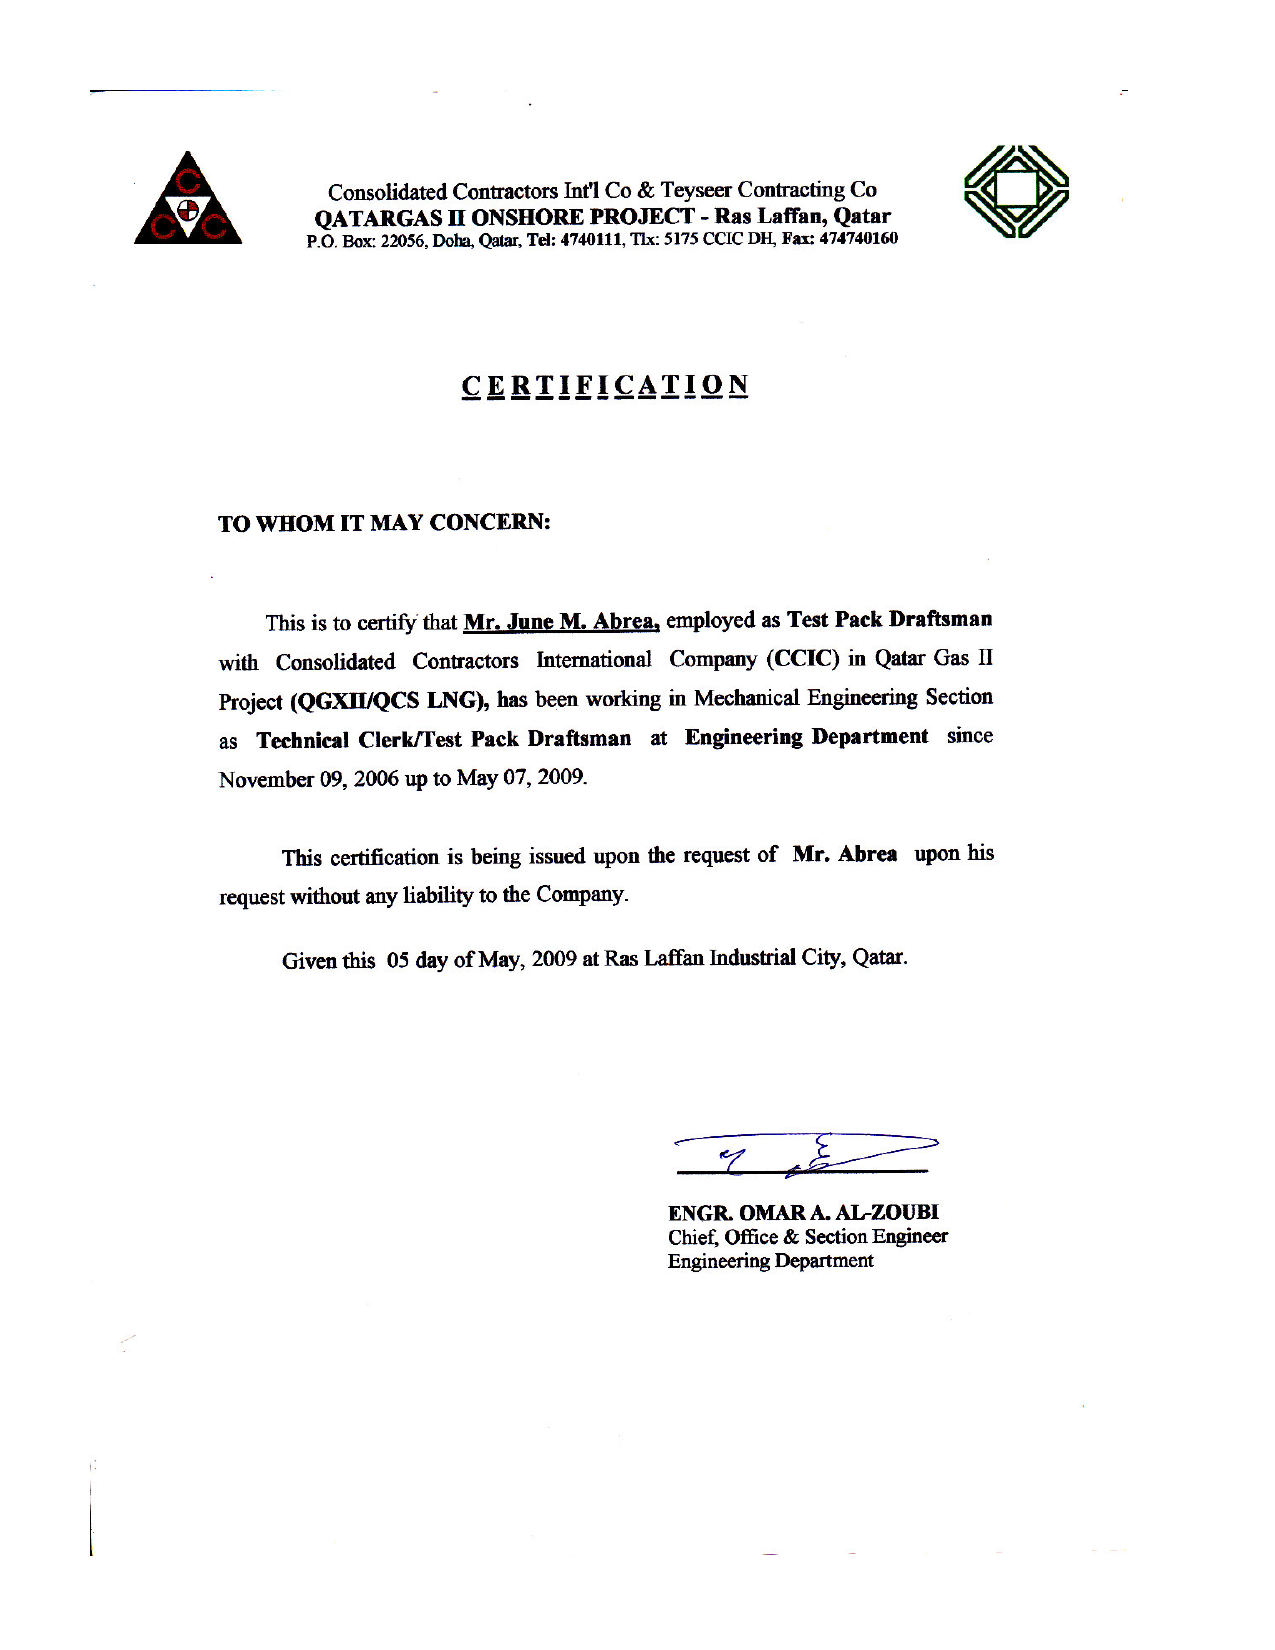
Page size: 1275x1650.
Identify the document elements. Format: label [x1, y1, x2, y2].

picture [90, 90, 1128, 1556]
